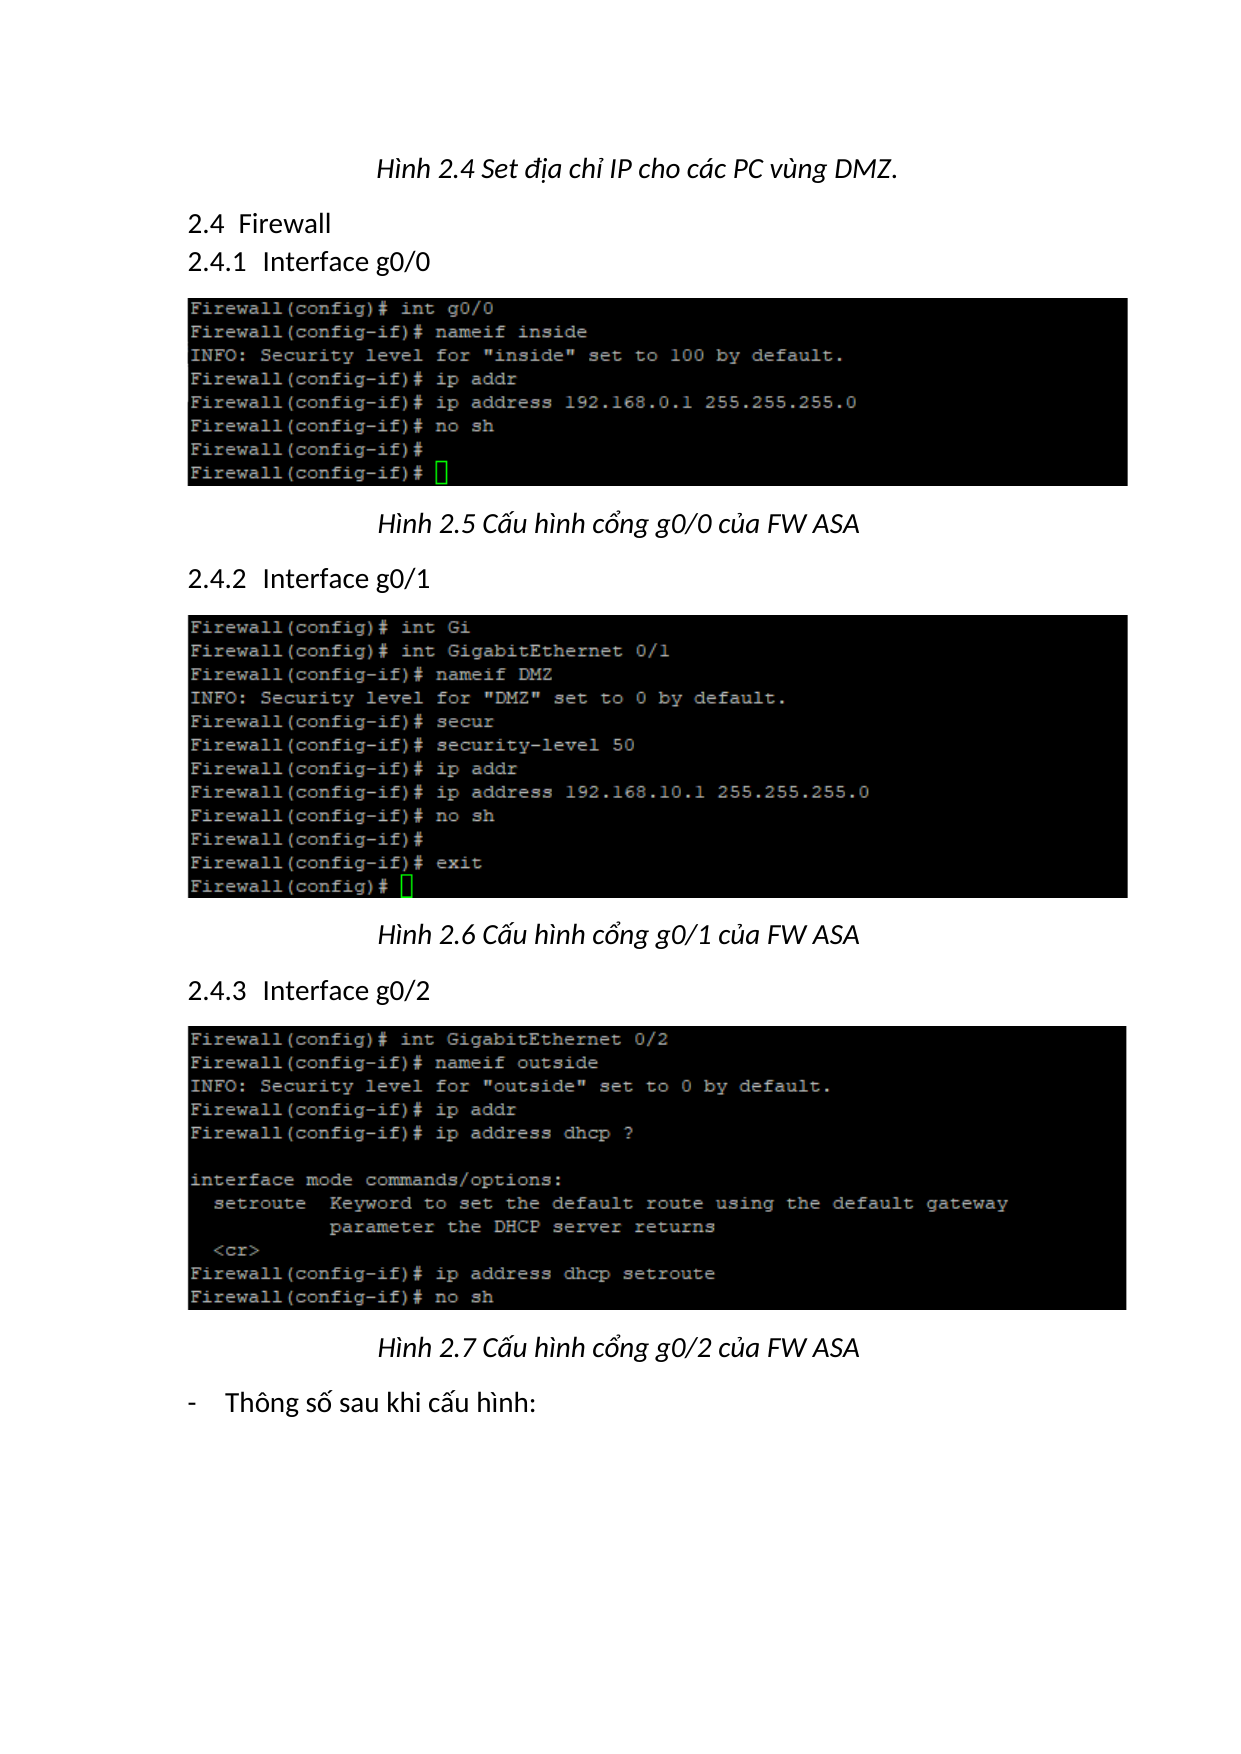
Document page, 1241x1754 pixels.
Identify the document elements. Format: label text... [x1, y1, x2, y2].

picture [187, 615, 1128, 898]
text Hình 2.6 Cấu hình cổng g0/1 của FW ASA [150, 916, 1090, 952]
text Hình 2.7 Cấu hình cổng g0/2 của FW ASA [150, 1329, 1090, 1364]
text Hình 2.4 Set địa chỉ IP cho các PC vùng DMZ. [187, 150, 1090, 186]
list Thông số sau khi cấu hình: [187, 1384, 1090, 1419]
list Interface g0/1 [187, 560, 1090, 595]
text Hình 2.5 Cấu hình cổng g0/0 của FW ASA [150, 505, 1090, 540]
list Firewall [187, 205, 1090, 241]
list Interface g0/0 [187, 243, 1090, 279]
picture [187, 1026, 1128, 1310]
list Interface g0/2 [187, 972, 1090, 1007]
picture [187, 298, 1128, 486]
